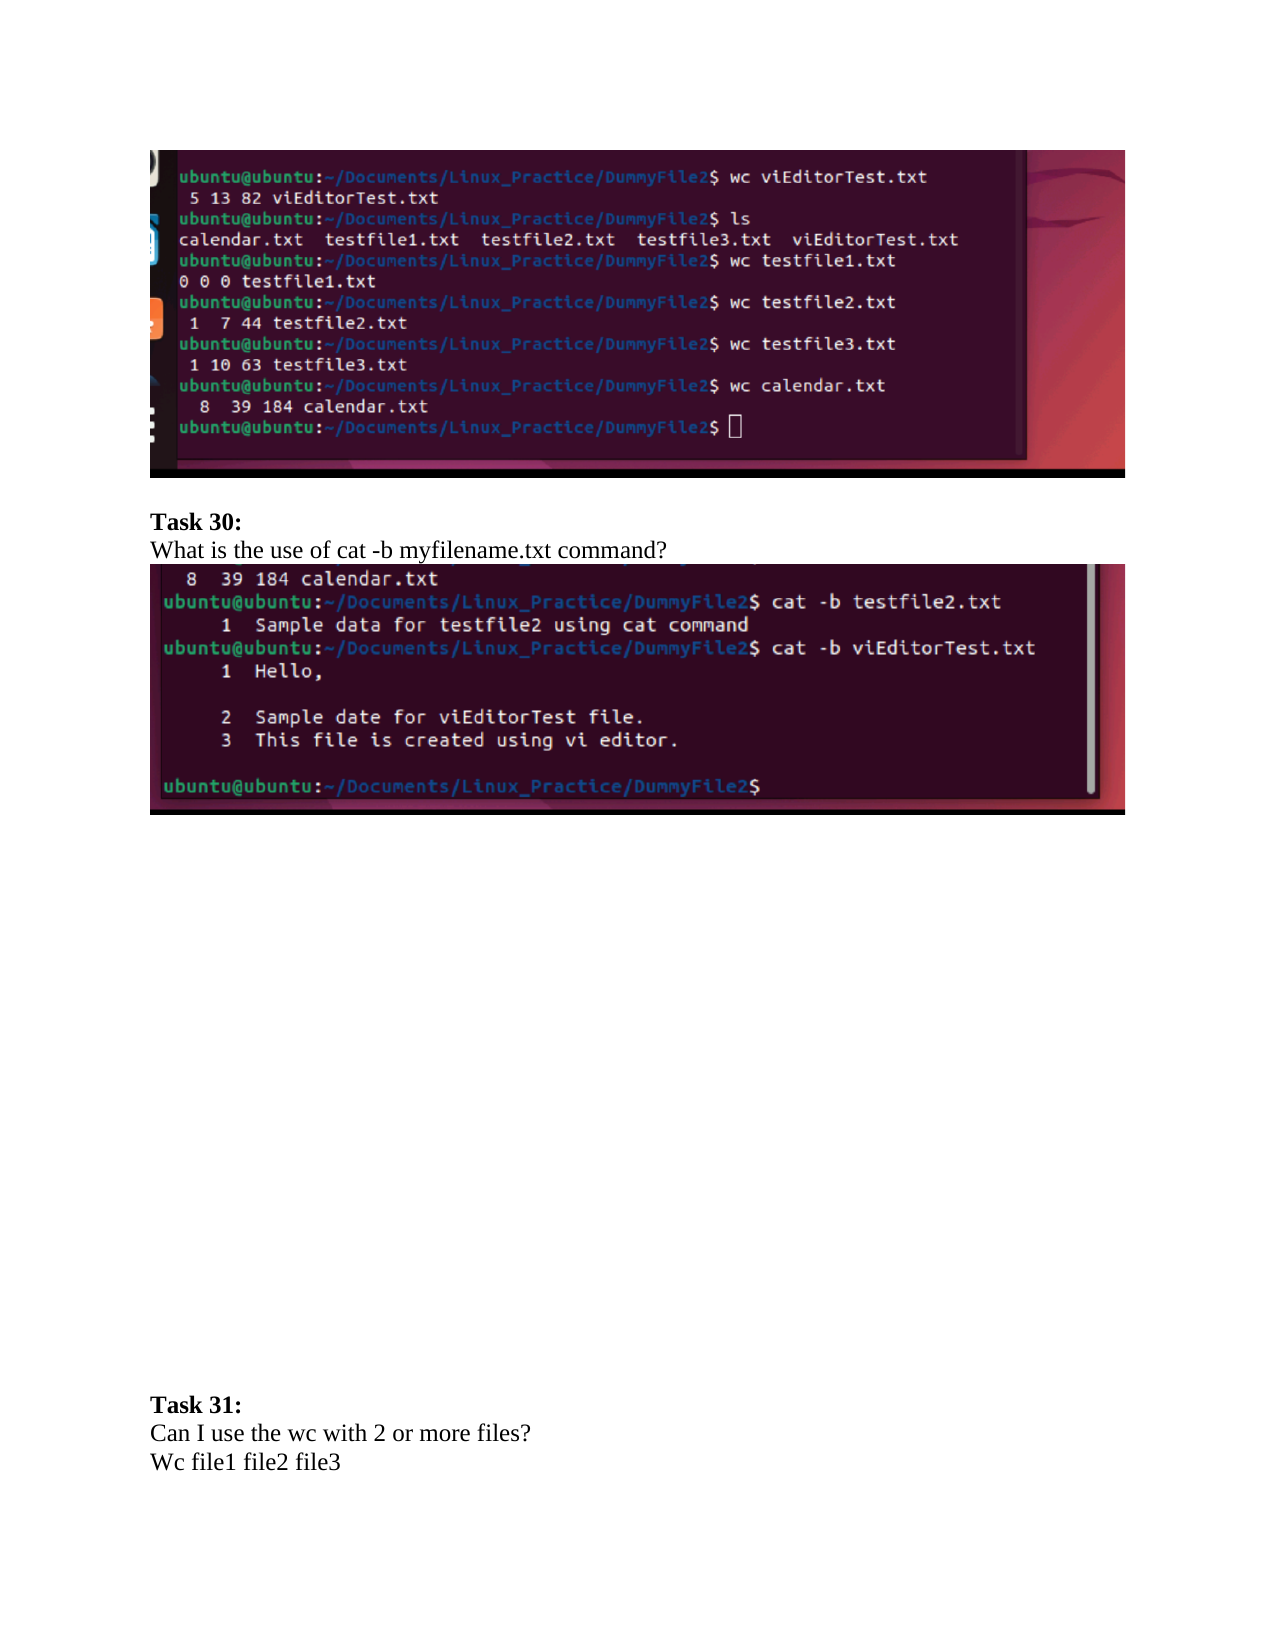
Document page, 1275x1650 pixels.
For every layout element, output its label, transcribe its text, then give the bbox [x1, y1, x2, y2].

text Can I use the wc with 2 or more files? [150, 1418, 1125, 1447]
picture [150, 150, 1125, 478]
text Task 31: [150, 1390, 1125, 1418]
text What is the use of cat -b myfilename.txt command? [150, 535, 1125, 564]
text Task 30: [150, 507, 1125, 535]
text Wc file1 file2 file3 [150, 1447, 1125, 1476]
picture [150, 564, 1125, 815]
